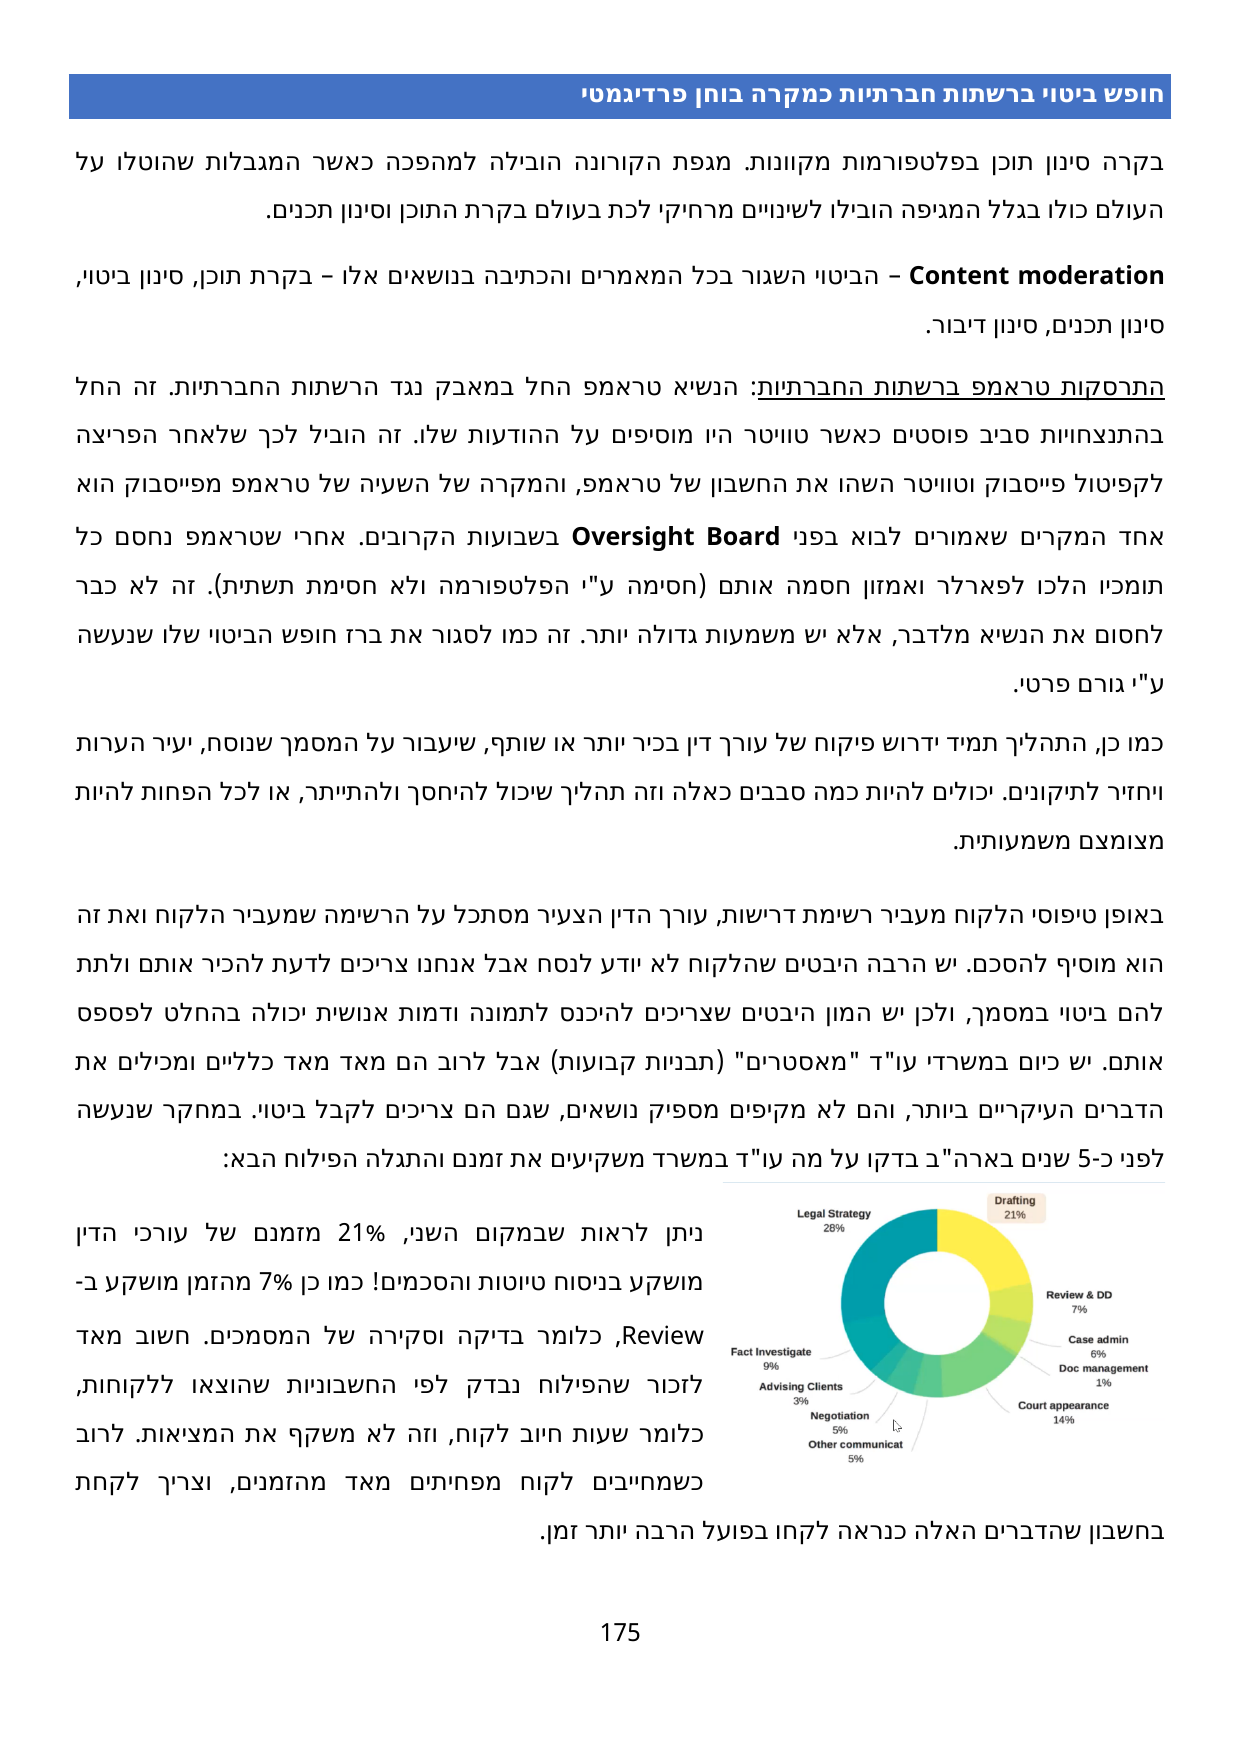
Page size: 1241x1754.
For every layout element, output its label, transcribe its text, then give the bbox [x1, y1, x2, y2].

picture [722, 1182, 1166, 1485]
text באופן טיפוסי הלקוח מעביר רשימת דרישות, עורך הדין הצעיר מסתכל על הרשימה שמעביר הלקוח ואת זה הוא מוסיף להסכם. יש הרבה היבטים שהלקוח לא יודע לנסח אבל אנחנו צריכים לדעת להכיר אותם ולתת להם ביטוי במסמך, ולכן יש המון היבטים שצריכים להיכנס לתמונה ודמות אנושית יכולה בהחלט לפספס אותם. יש כיום במשרדי עו"ד "מאסטרים" (תבניות קבועות) אבל לרוב הם מאד מאד כלליים ומכילים את הדברים העיקריים ביותר, והם לא מקיפים מספיק נושאים, שגם הם צריכים לקבל ביטוי. במחקר שנעשה לפני כ-5 שנים בארה"ב בדקו על מה עו"ד במשרד משקיעים את זמנם והתגלה הפילוח הבא: [75, 901, 1165, 1178]
text באופן כללי עורכי דין הם יצרנים מאד מאסיביים של טקסט, הואיל והם כותבים מסמכים חוות דעת והעבודה שלהם מבוססת בעיקרה על כתיבת טקסט, ולמרות זאת – העבודה היא עדיין ידנית, מאד לא יעילה ועולה הרבה מאד כסף. חסרונות נוספים לעבודה ידנית הם פערים וחוסר הלימה בין האופן בו עורכי דין שונים יוצרים מסמכים שונים בתוך אותו משרד, כשעלולים לעלות מתחים בין אופני ניסוח בין עו"ד שונים. זו בעיה כי יש חשיבות רבה לאחידות וקוהרנטיות בתוך אותו משרד וצריכה להיות מדיניות ברורה לגבי מה מנוסח ואיך. כמו כן, כשעורכים מסמכים באופן ידני, יש הרבה מאד מקום לטעויות אנוש, שוכחים למחוק סעיף, יומרים קישור לסעיף שלא קיים וכו'. הפער הזה מועצם בתחומי הליטיגציה, שם יכול להיגרם נזק אמיתי ללקוח. כמו כן, התהליך תמיד ידרוש פיקוח של עורך דין בכיר יותר או שותף, שיעבור על המסמך שנוסח, יעיר הערות ויחזיר לתיקונים. יכולים להיות כמה סבבים כאלה וזה תהליך שיכול להיחסך ולהתייתר, או לכל הפחות להיות מצומצם משמעותית. [75, 729, 1165, 860]
